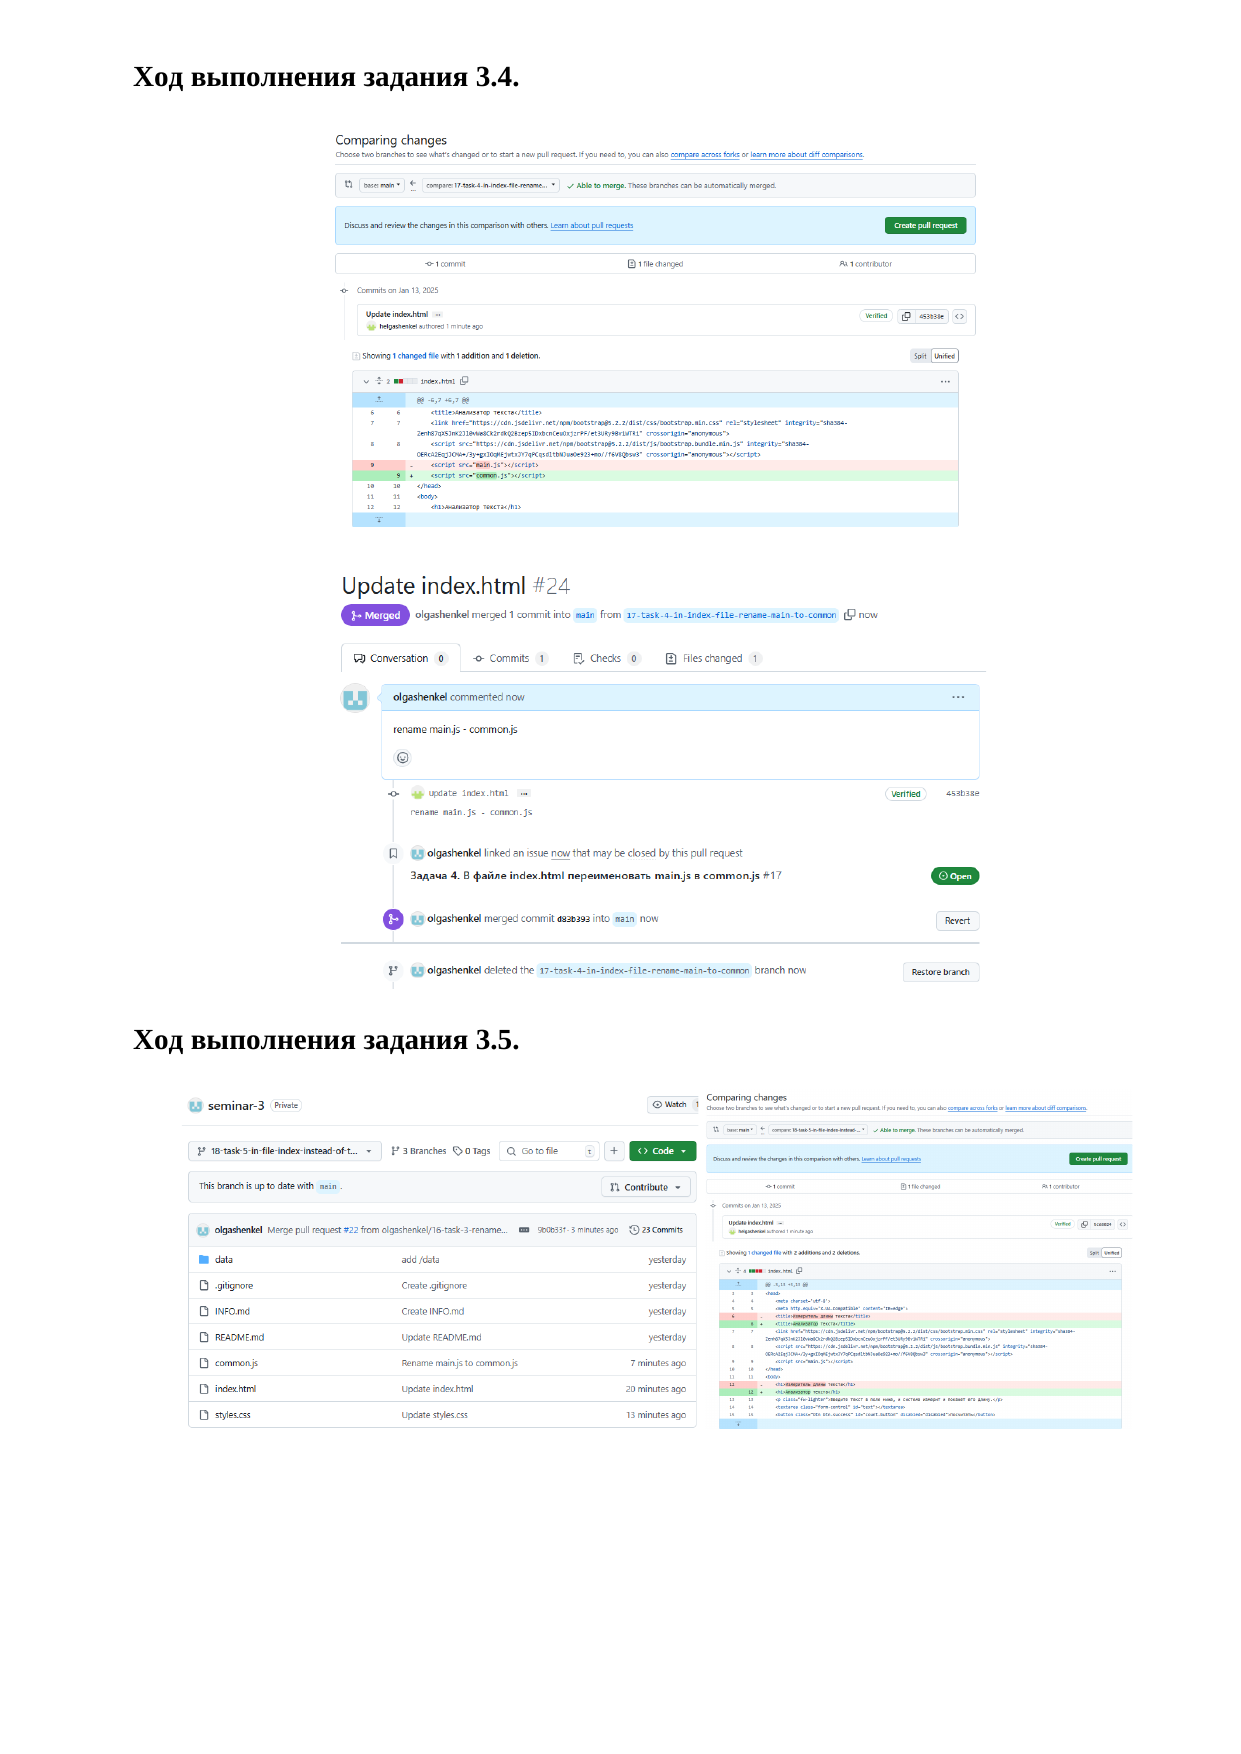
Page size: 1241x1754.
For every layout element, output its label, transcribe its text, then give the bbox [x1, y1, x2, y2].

text Ход выполнения задания 3.4. [133, 59, 1181, 93]
text Ход выполнения задания 3.5. [133, 1022, 1181, 1056]
picture [181, 1091, 699, 1429]
picture [704, 1089, 1133, 1429]
picture [328, 560, 987, 989]
picture [329, 126, 986, 527]
